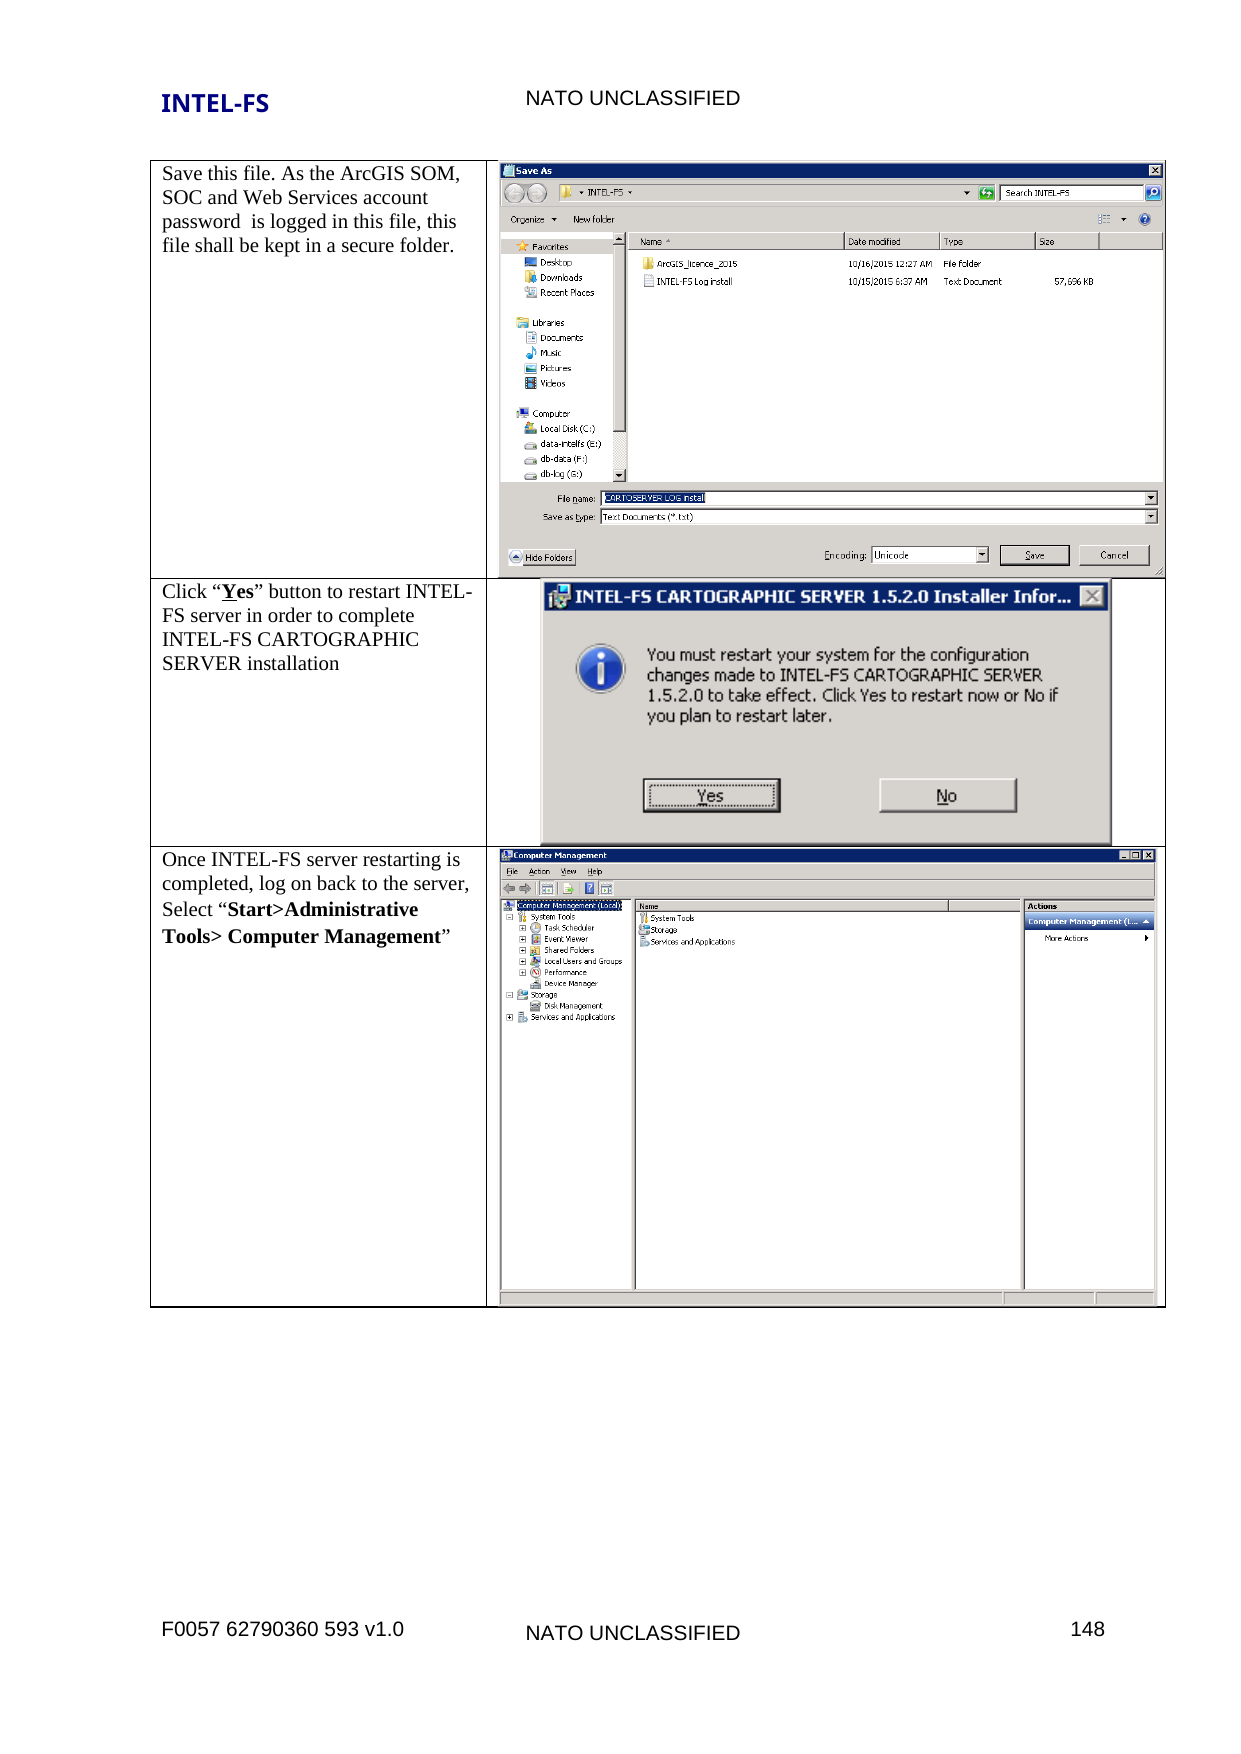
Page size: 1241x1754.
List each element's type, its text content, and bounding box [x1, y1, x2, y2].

table_cell [487, 847, 497, 1306]
table_cell [487, 161, 497, 578]
picture [497, 847, 1158, 1307]
table_cell [487, 579, 540, 846]
table_cell [1158, 847, 1165, 1306]
table_cell Once INTEL-FS server restarting is completed, log on back to the server, Select “Start>Administrative Tools> Computer Management” [151, 847, 486, 1306]
table_cell [1113, 579, 1165, 846]
table_cell Click “Yes” button to restart INTEL-FS server in order to complete INTEL-FS CARTOGRAPHIC SERVER installation [151, 579, 486, 846]
table_cell Save this file. As the ArcGIS SOM, SOC and Web Services account password is logged in this file, this file shall be kept in a secure folder. [151, 161, 486, 578]
picture [497, 160, 1166, 846]
